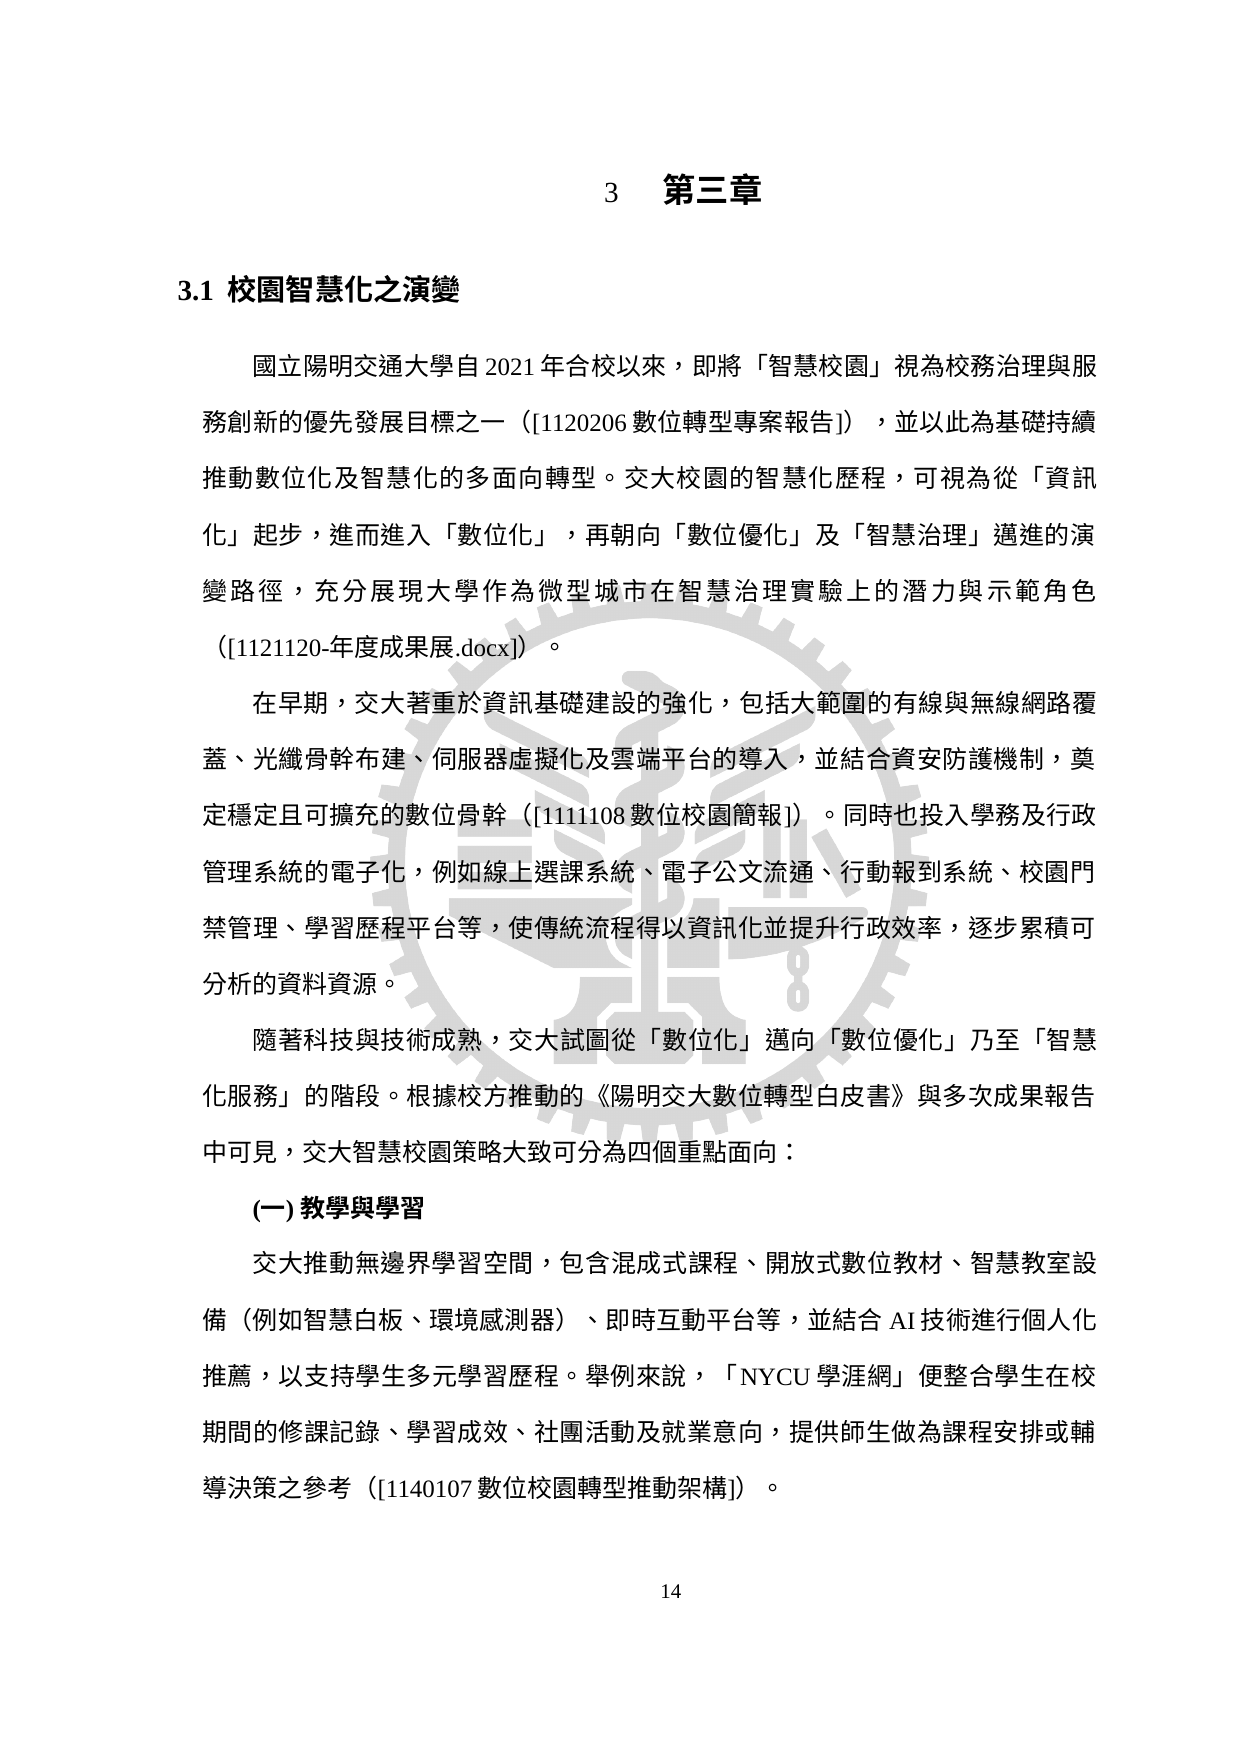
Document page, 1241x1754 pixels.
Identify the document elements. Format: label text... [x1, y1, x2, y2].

text 隨著科技與技術成熟，交大試圖從「數位化」邁向「數位優化」乃至「智慧化服務」的階段。根據校方推動的《陽明交大數位轉型白皮書》與多次成果報告中可見，交大智慧校園策略大致可分為四個重點面向： [202, 1019, 1097, 1169]
text 國立陽明交通大學自2021年合校以來，即將「智慧校園」視為校務治理與服務創新的優先發展目標之一（[1120206數位轉型專案報告]），並以此為基礎持續推動數位化及智慧化的多面向轉型。交大校園的智慧化歷程，可視為從「資訊化」起步，進而進入「數位化」，再朝向「數位優化」及「智慧治理」邁進的演變路徑，充分展現大學作為微型城市在智慧治理實驗上的潛力與示範角色（[1121120-年度成果展.docx]）。 [202, 346, 1097, 664]
text 交大推動無邊界學習空間，包含混成式課程、開放式數位教材、智慧教室設備（例如智慧白板、環境感測器）、即時互動平台等，並結合AI技術進行個人化推薦，以支持學生多元學習歷程。舉例來說，「NYCU學涯網」便整合學生在校期間的修課記錄、學習成效、社團活動及就業意向，提供師生做為課程安排或輔導決策之參考（[1140107數位校園轉型推動架構]）。 [202, 1243, 1097, 1506]
subtitle 第三章 [202, 151, 1097, 226]
text (一) 教學與學習 [202, 1188, 1097, 1225]
text 在早期，交大著重於資訊基礎建設的強化，包括大範圍的有線與無線網路覆蓋、光纖骨幹布建、伺服器虛擬化及雲端平台的導入，並結合資安防護機制，奠定穩定且可擴充的數位骨幹（[1111108數位校園簡報]）。同時也投入學務及行政管理系統的電子化，例如線上選課系統、電子公文流通、行動報到系統、校園門禁管理、學習歷程平台等，使傳統流程得以資訊化並提升行政效率，逐步累積可分析的資料資源。 [202, 683, 1097, 1001]
subtitle 校園智慧化之演變 [177, 250, 1097, 325]
